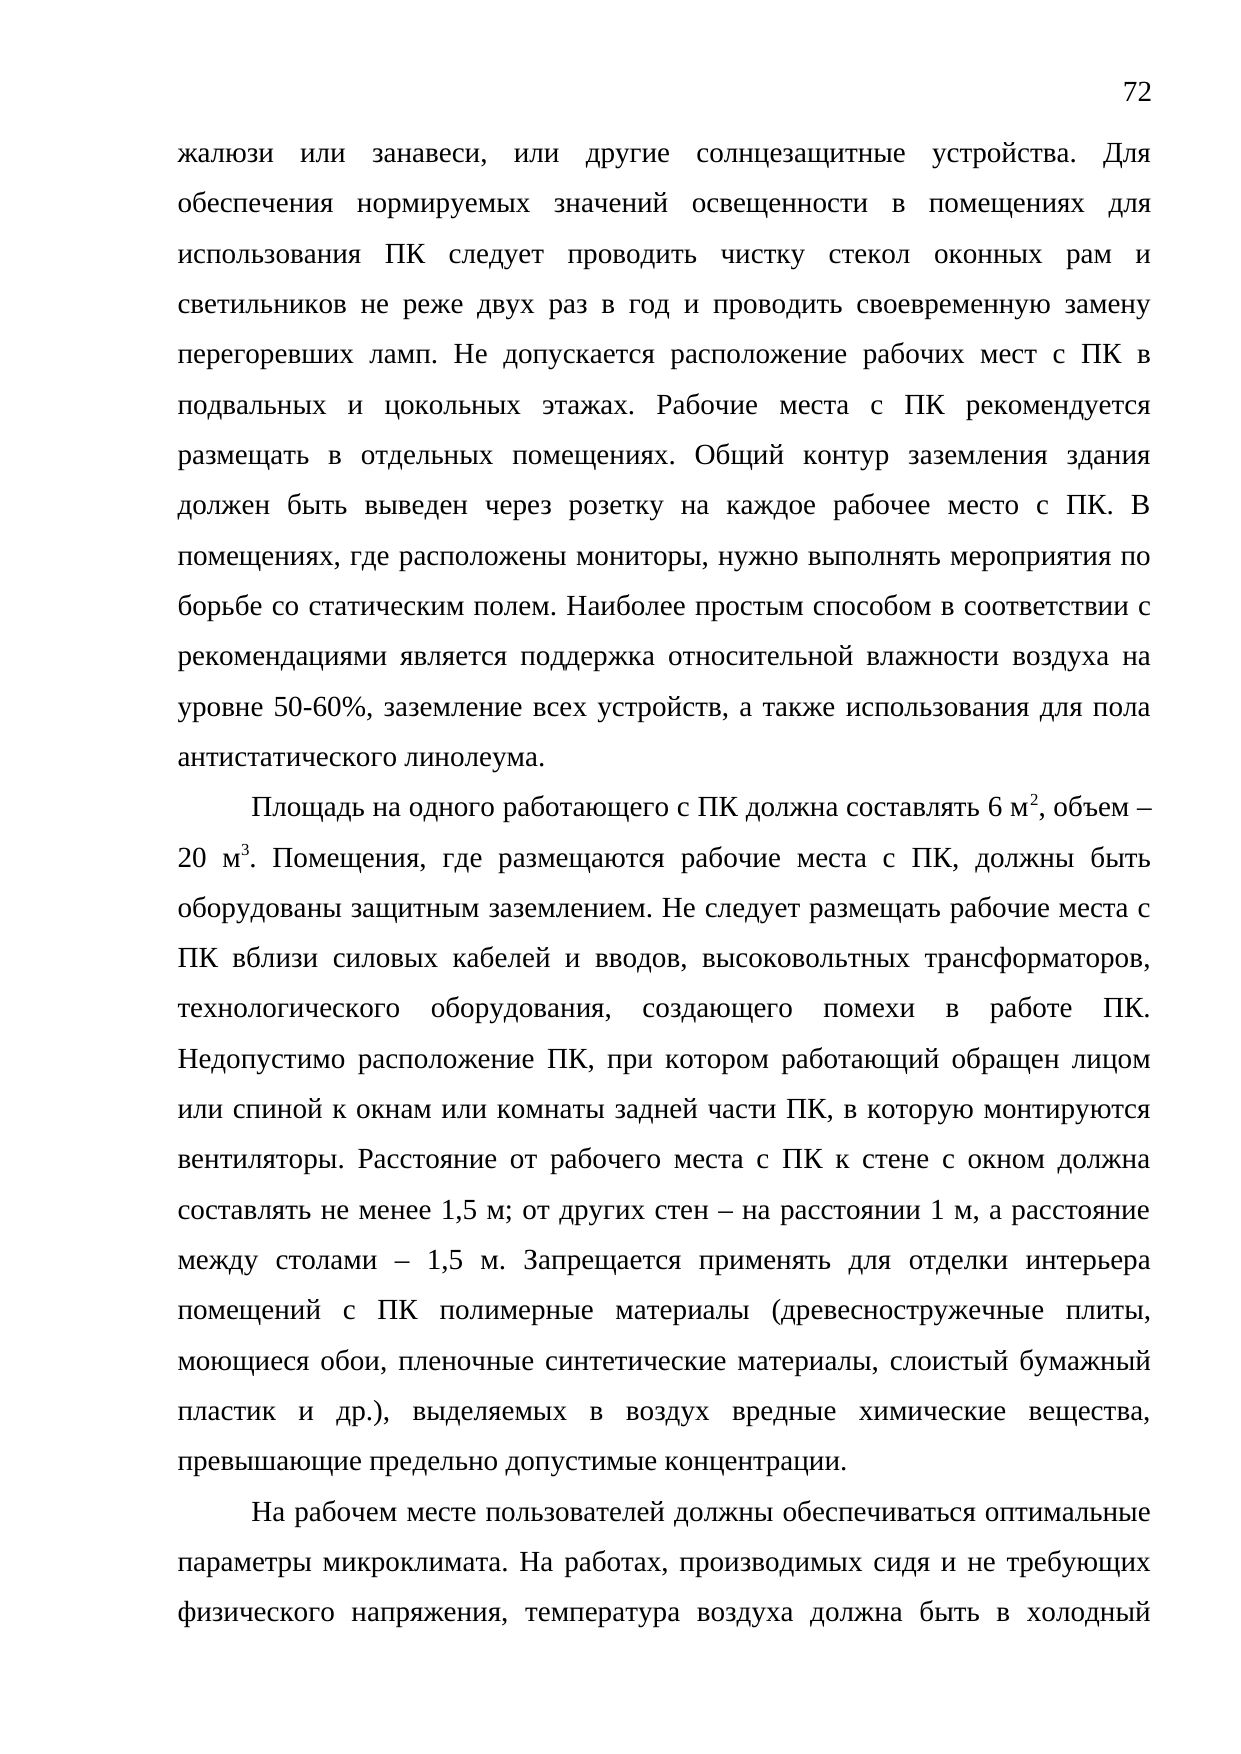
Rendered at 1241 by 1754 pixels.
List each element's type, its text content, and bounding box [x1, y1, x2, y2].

text Площадь на одного работающего с ПК должна составлять 6 м2, объем – 20 м3. Помещения, где размещаются рабочие места с ПК, должны быть оборудованы защитным заземлением. Не следует размещать рабочие места с ПК вблизи силовых кабелей и вводов, высоковольтных трансформаторов, технологического оборудования, создающего помехи в работе ПК. Недопустимо расположение ПК, при котором работающий обращен лицом или спиной к окнам или комнаты задней части ПК, в которую монтируются вентиляторы. Расстояние от рабочего места с ПК к стене с окном должна составлять не менее 1,5 м; от других стен – на расстоянии 1 м, а расстояние между столами – 1,5 м. Запрещается применять для отделки интерьера помещений с ПК полимерные материалы (древесностружечные плиты, моющиеся обои, пленочные синтетические материалы, слоистый бумажный пластик и др.), выделяемых в воздух вредные химические вещества, превышающие предельно допустимые концентрации. [177, 789, 1152, 1477]
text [177, 1494, 1152, 1628]
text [177, 135, 1152, 773]
